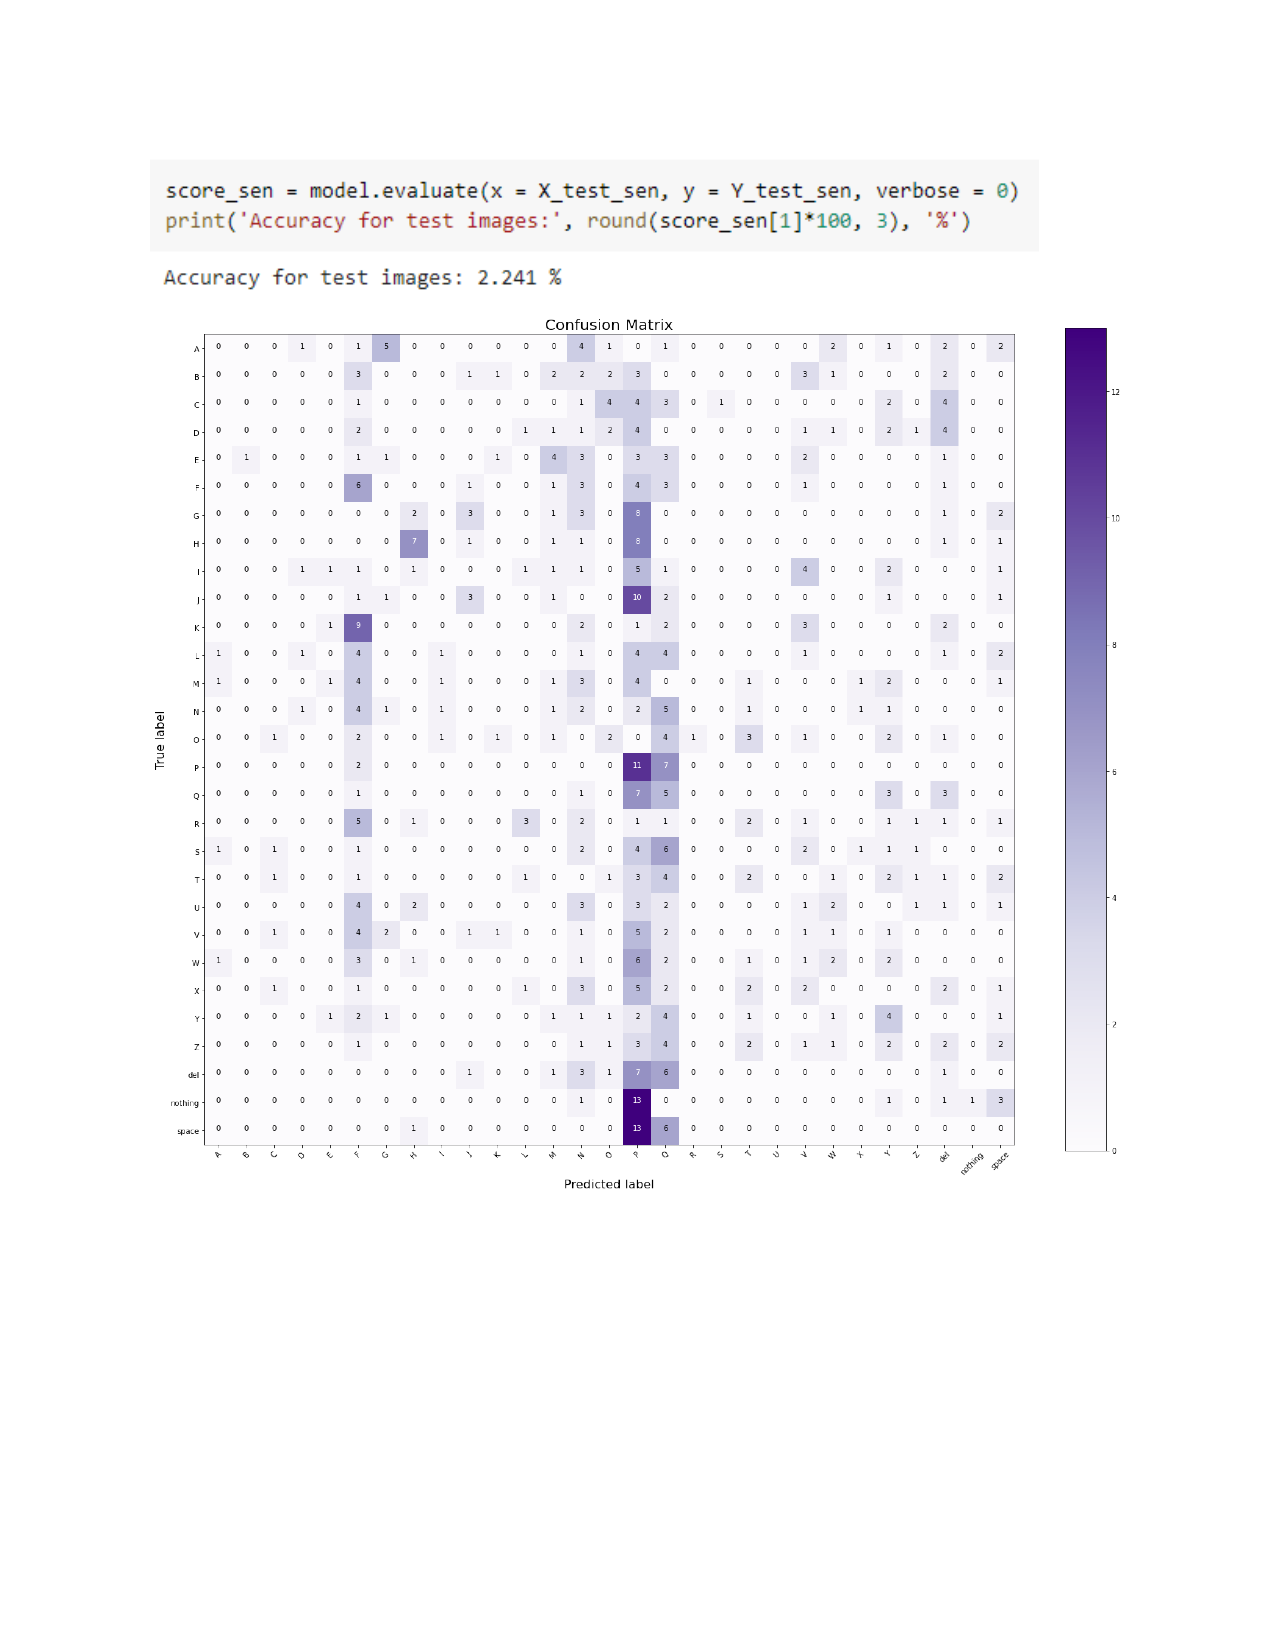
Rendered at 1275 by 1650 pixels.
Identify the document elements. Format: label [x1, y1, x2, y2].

picture [150, 150, 1039, 310]
picture [150, 313, 1125, 1195]
